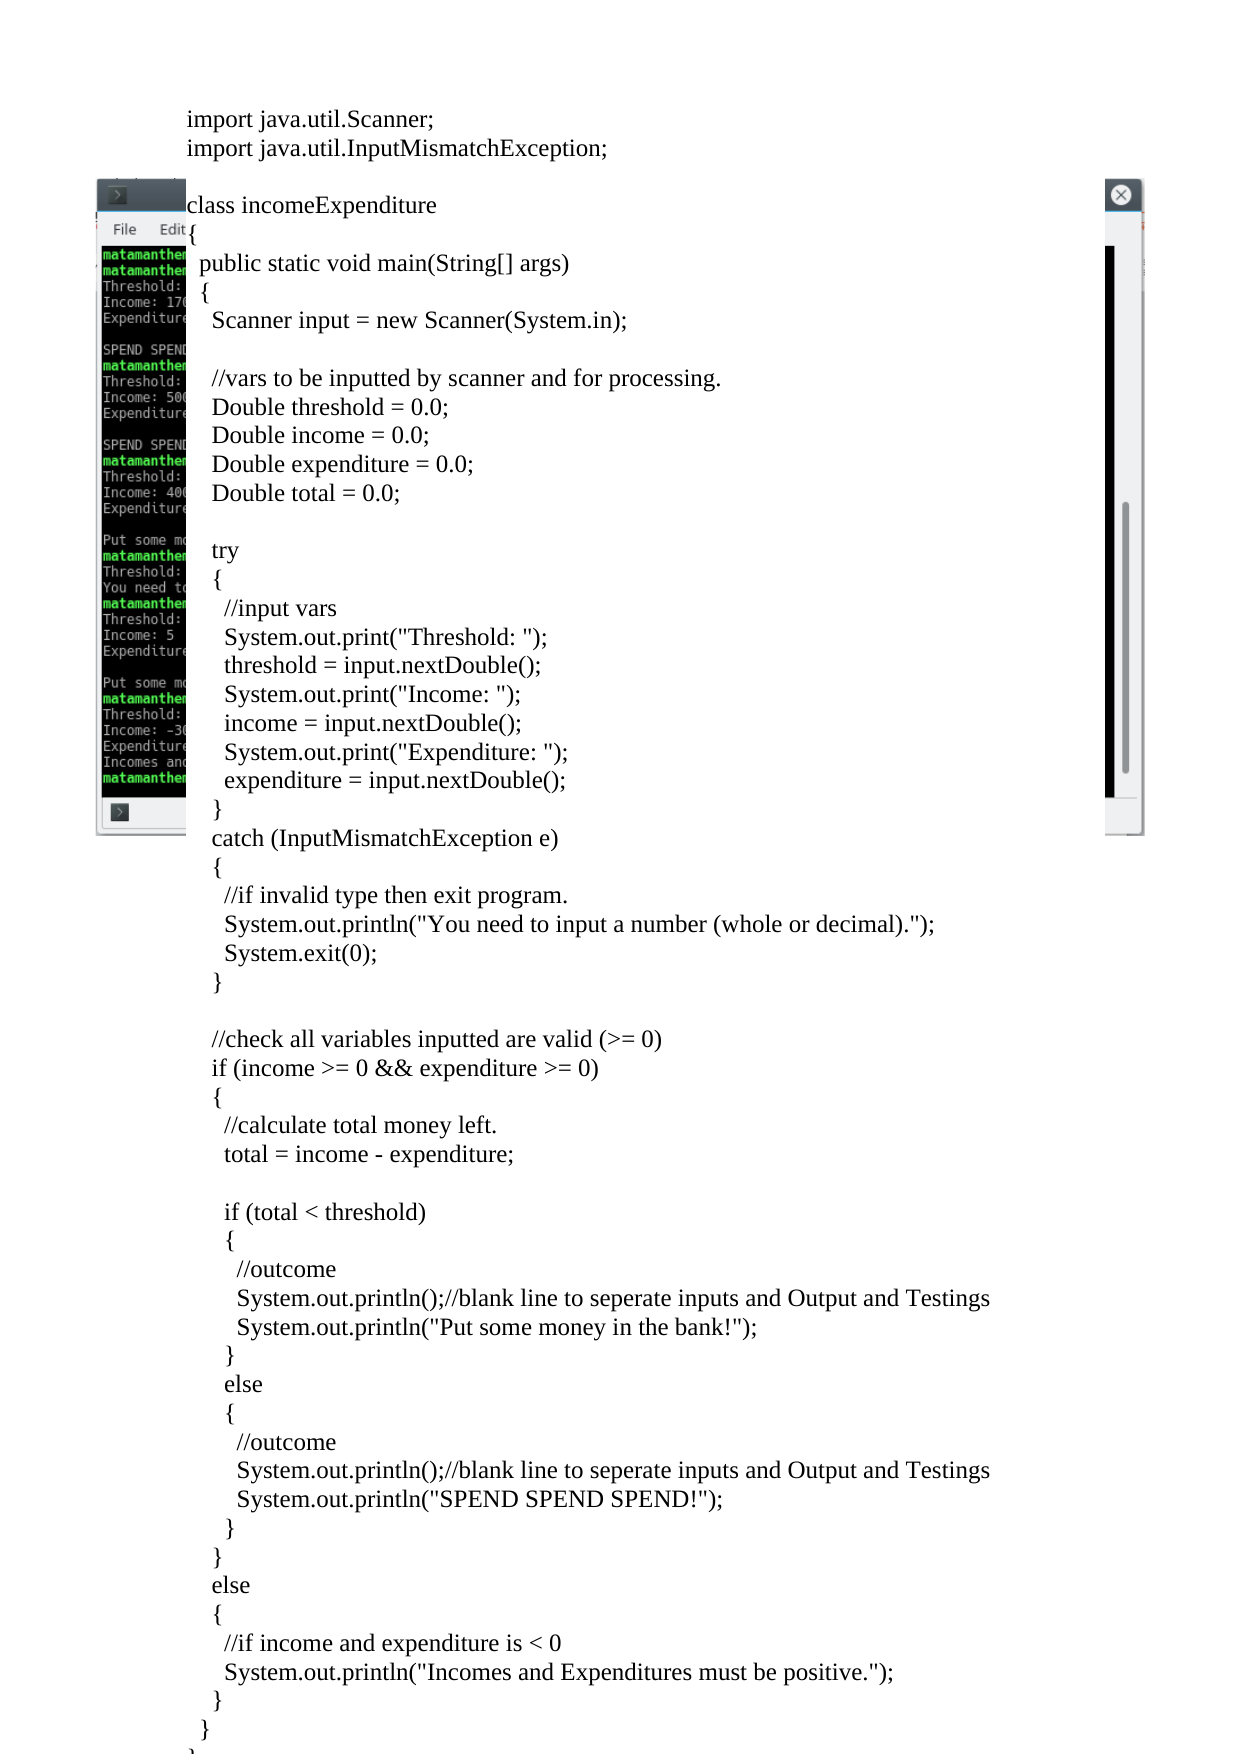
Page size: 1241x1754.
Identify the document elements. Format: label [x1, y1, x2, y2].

picture [1105, 178, 1145, 836]
picture [95, 178, 186, 836]
